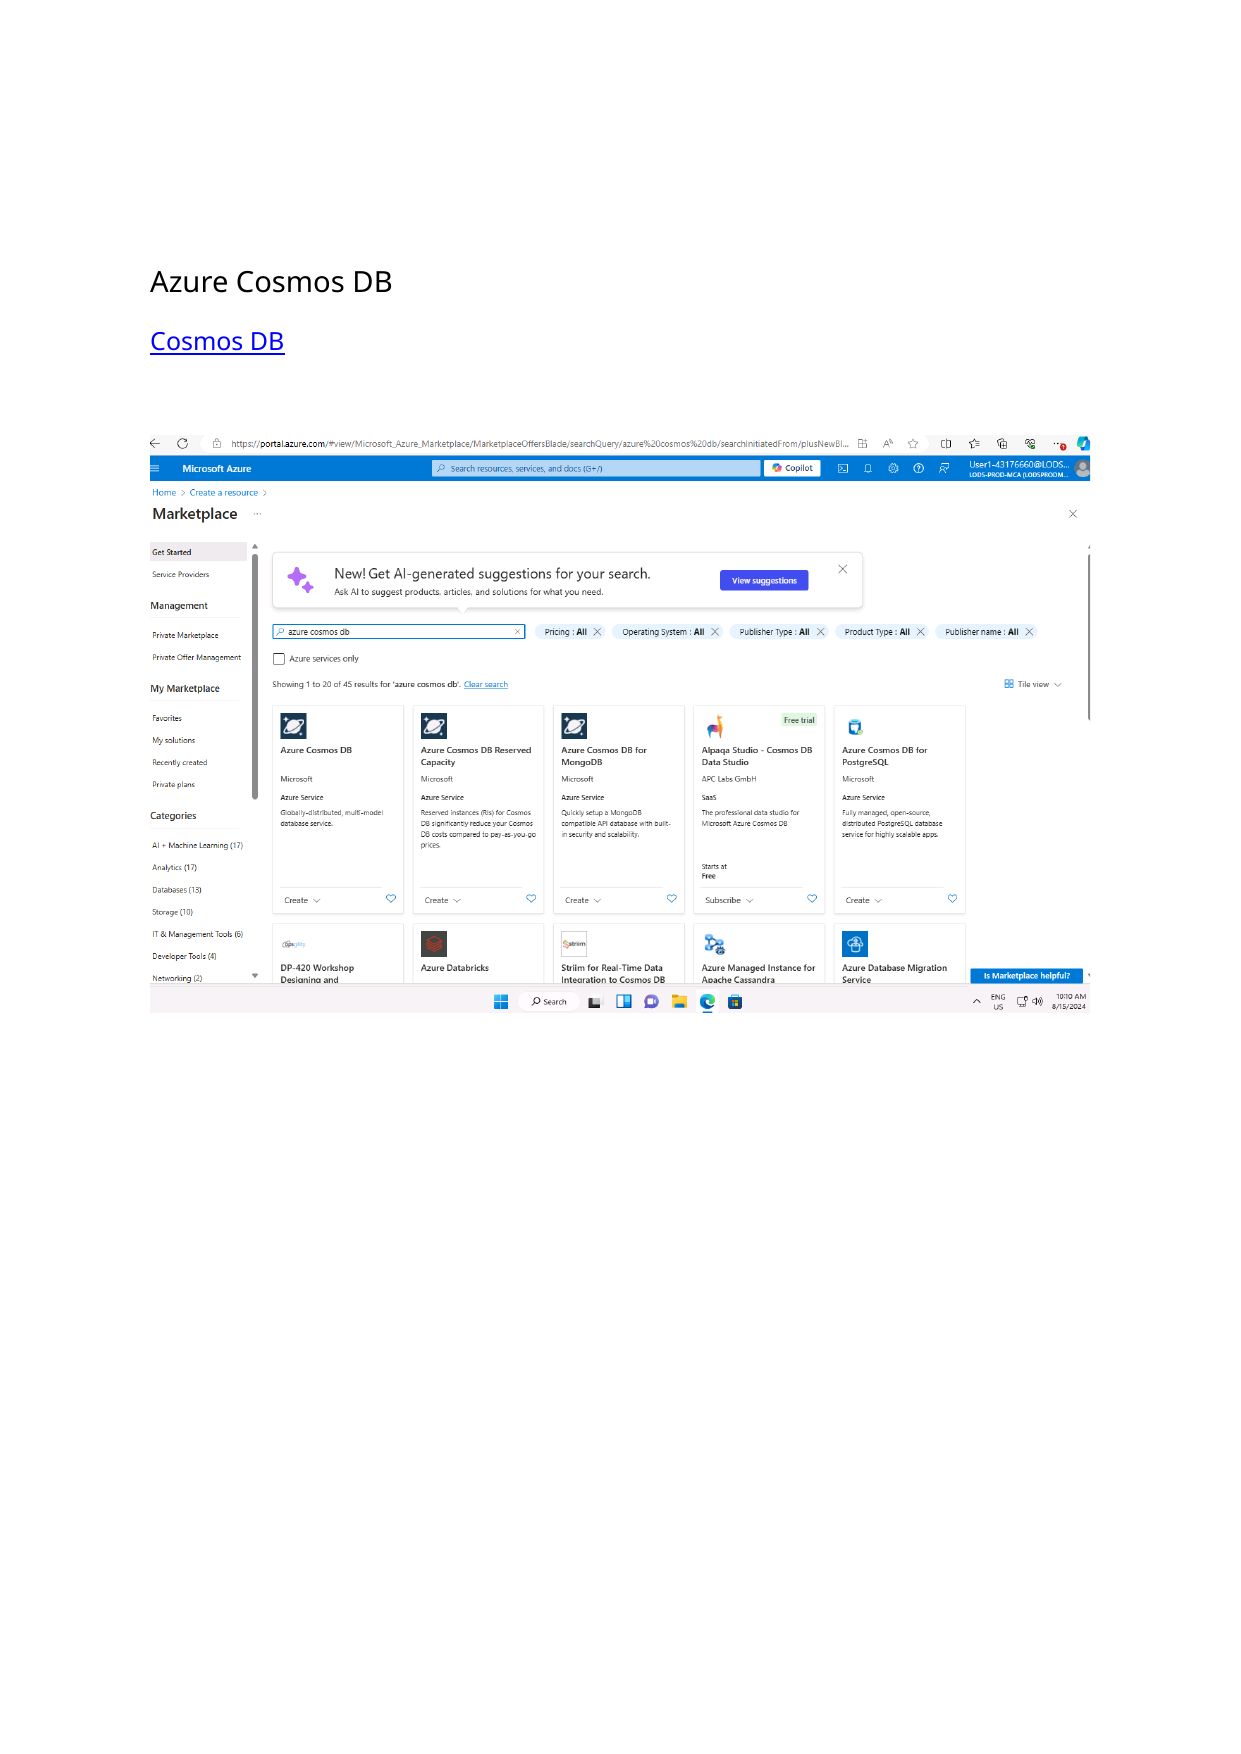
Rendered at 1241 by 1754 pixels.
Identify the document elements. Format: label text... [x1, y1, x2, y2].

picture [150, 435, 1091, 1013]
text Cosmos DB [150, 324, 1090, 358]
text Azure Cosmos DB [150, 262, 1090, 301]
